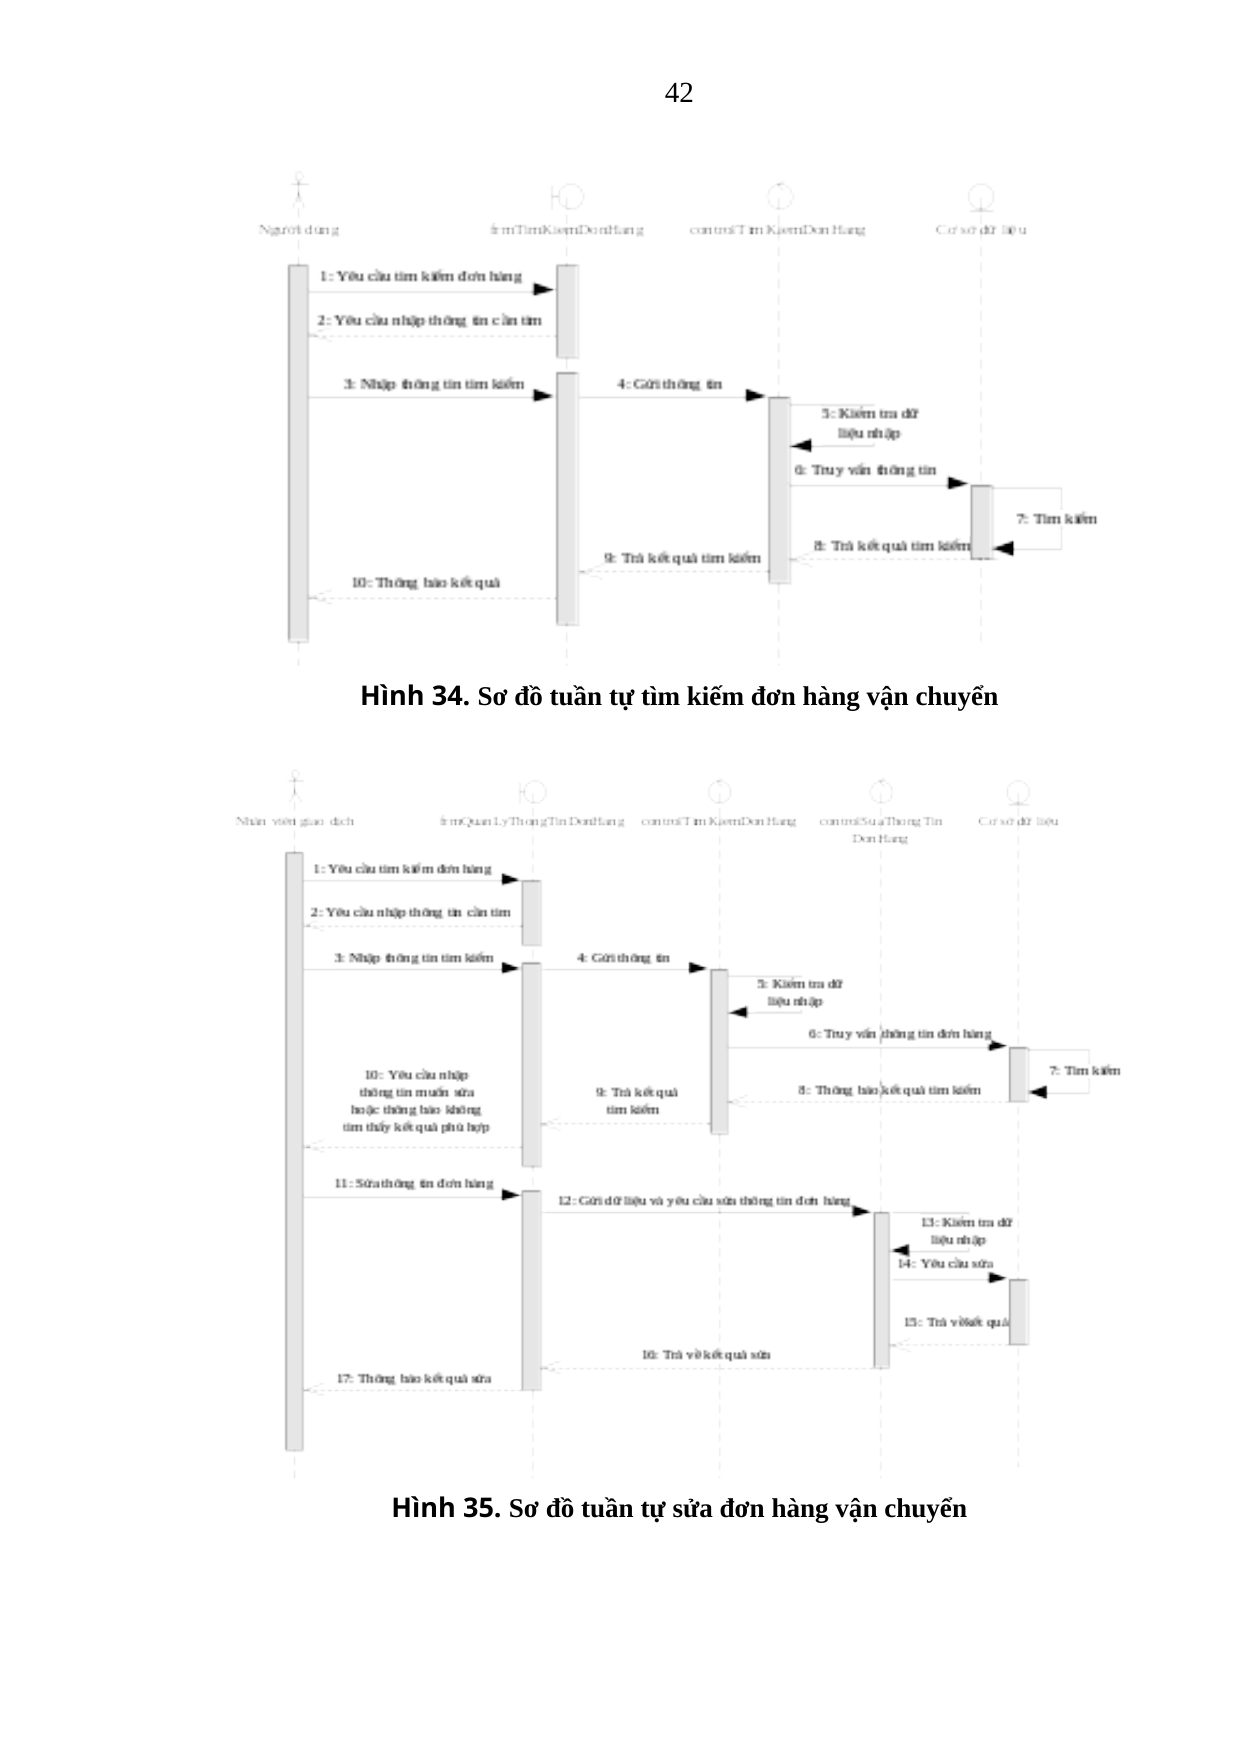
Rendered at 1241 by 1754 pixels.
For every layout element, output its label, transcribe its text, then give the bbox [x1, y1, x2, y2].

list Sơ đồ tuần tự sửa đơn hàng vận chuyển [207, 1489, 1152, 1526]
list Sơ đồ tuần tự tìm kiếm đơn hàng vận chuyển [207, 677, 1152, 714]
